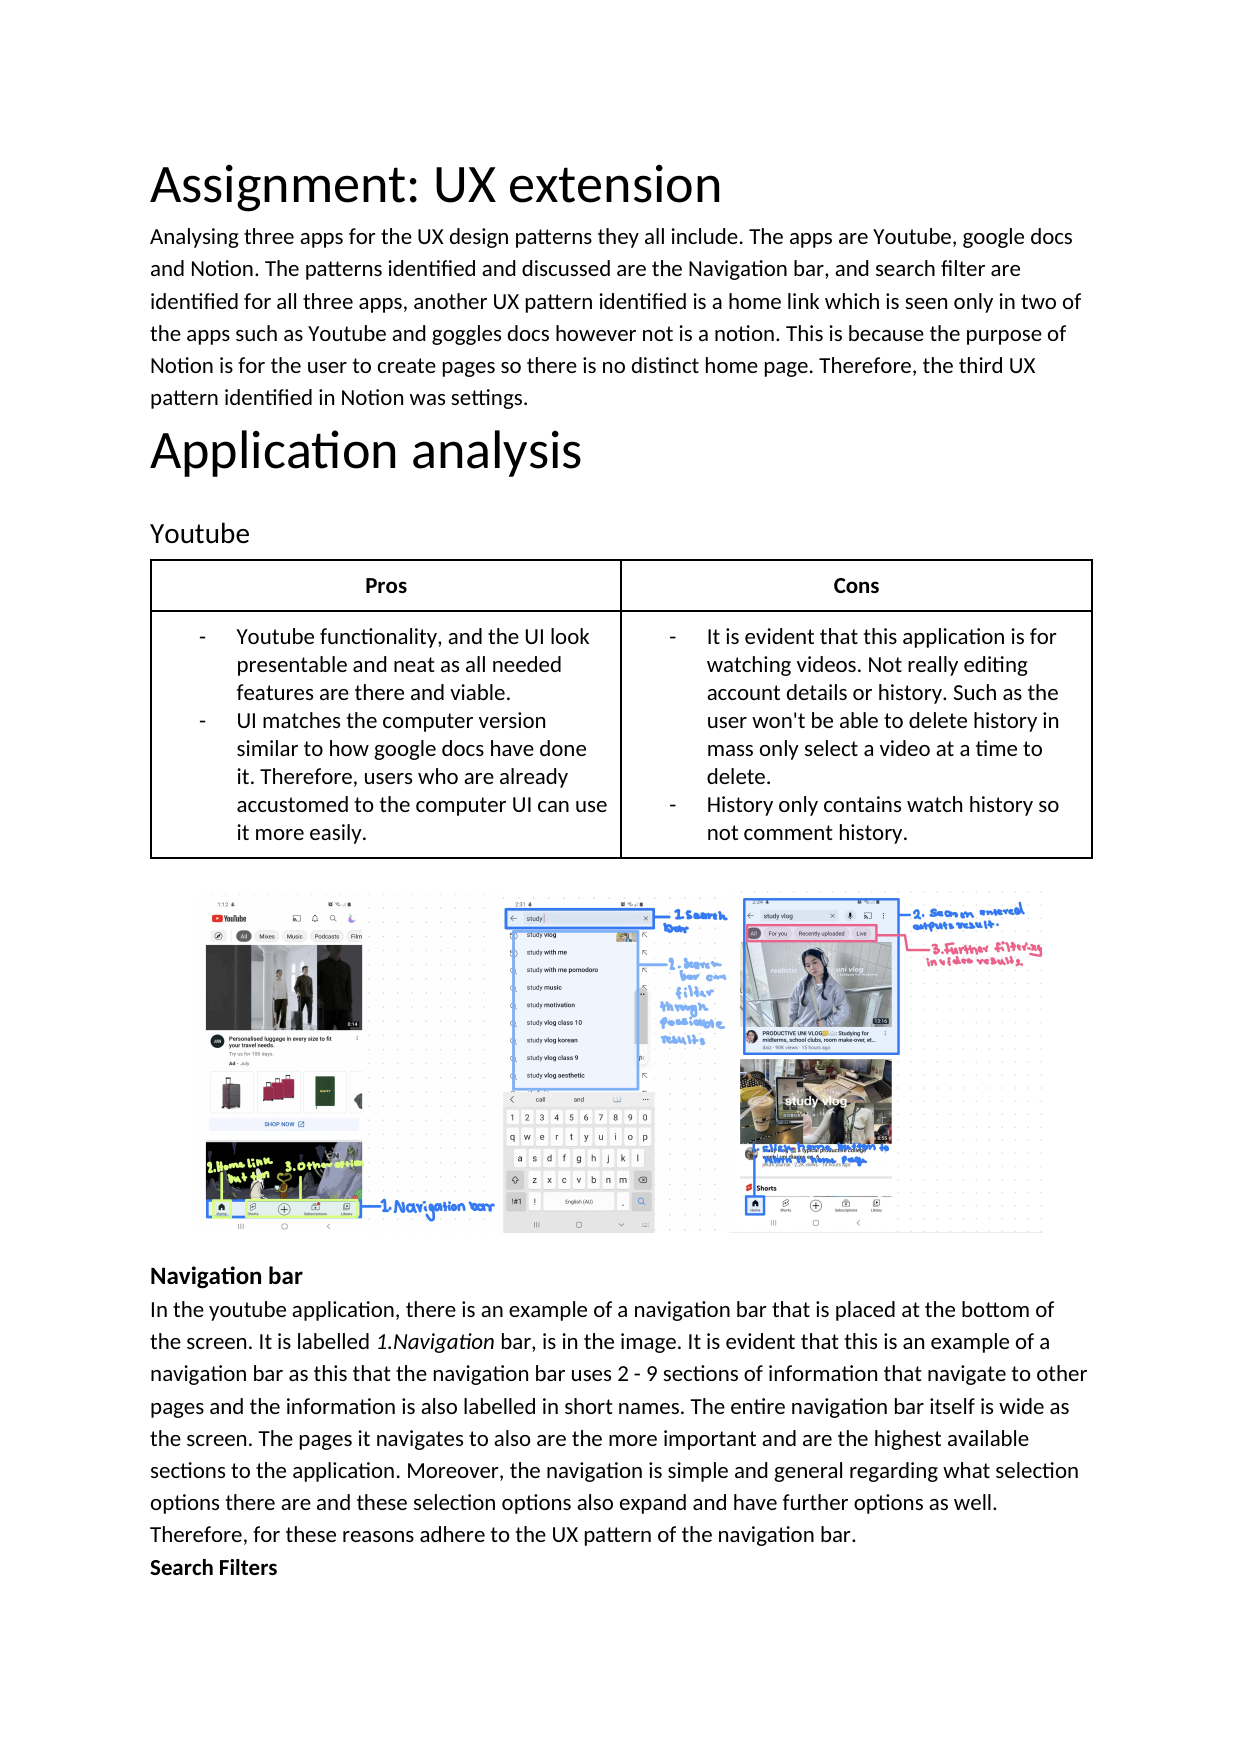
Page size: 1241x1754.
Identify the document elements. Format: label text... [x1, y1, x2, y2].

table_cell Youtube functionality, and the UI look presentable and neat as all needed features are there and viable. UI matches the computer version similar to how google docs have done it. Therefore, users who are already accustomed to the computer UI can use it more easily. [152, 612, 620, 857]
text In the youtube application, there is an example of a navigation bar that is placed at the bottom of the screen. It is labelled 1.Navigation bar, is in the image. It is evident that this is an example of a navigation bar as this that the navigation bar uses 2 - 9 sections of information that navigate to other pages and the information is also labelled in short names. The entire navigation bar itself is wide as the screen. The pages it navigates to also are the more important and are the highest available sections to the application. Moreover, the navigation is simple and general regarding what selection options there are and these selection options also expand and have further options as well. Therefore, for these reasons adhere to the UX pattern of the navigation bar. [150, 1295, 1090, 1548]
table_header Cons [622, 561, 1091, 610]
table_header Pros [152, 561, 620, 610]
title Application analysis [150, 416, 1090, 482]
table_cell It is evident that this application is for watching videos. Not really editing account details or history. Such as the user won't be able to delete history in mass only select a video at a time to delete. History only contains watch history so not comment history. [622, 612, 1091, 857]
text Search Filters [150, 1553, 1090, 1581]
text Navigation bar [150, 1260, 1090, 1291]
picture [197, 891, 1043, 1233]
text Analysing three apps for the UX design patterns they all include. The apps are Youtube, google docs and Notion. The patterns identified and discussed are the Navigation bar, and search filter are identified for all three apps, another UX pattern identified is a home link which is seen only in two of the apps such as Youtube and goggles docs however not is a notion. This is because the purpose of Notion is for the user to create pages so there is no distinct home page. Therefore, the third UX pattern identified in Notion was settings. [150, 222, 1090, 411]
title Assignment: UX extension [150, 150, 1090, 216]
subtitle Youtube [150, 515, 1090, 551]
